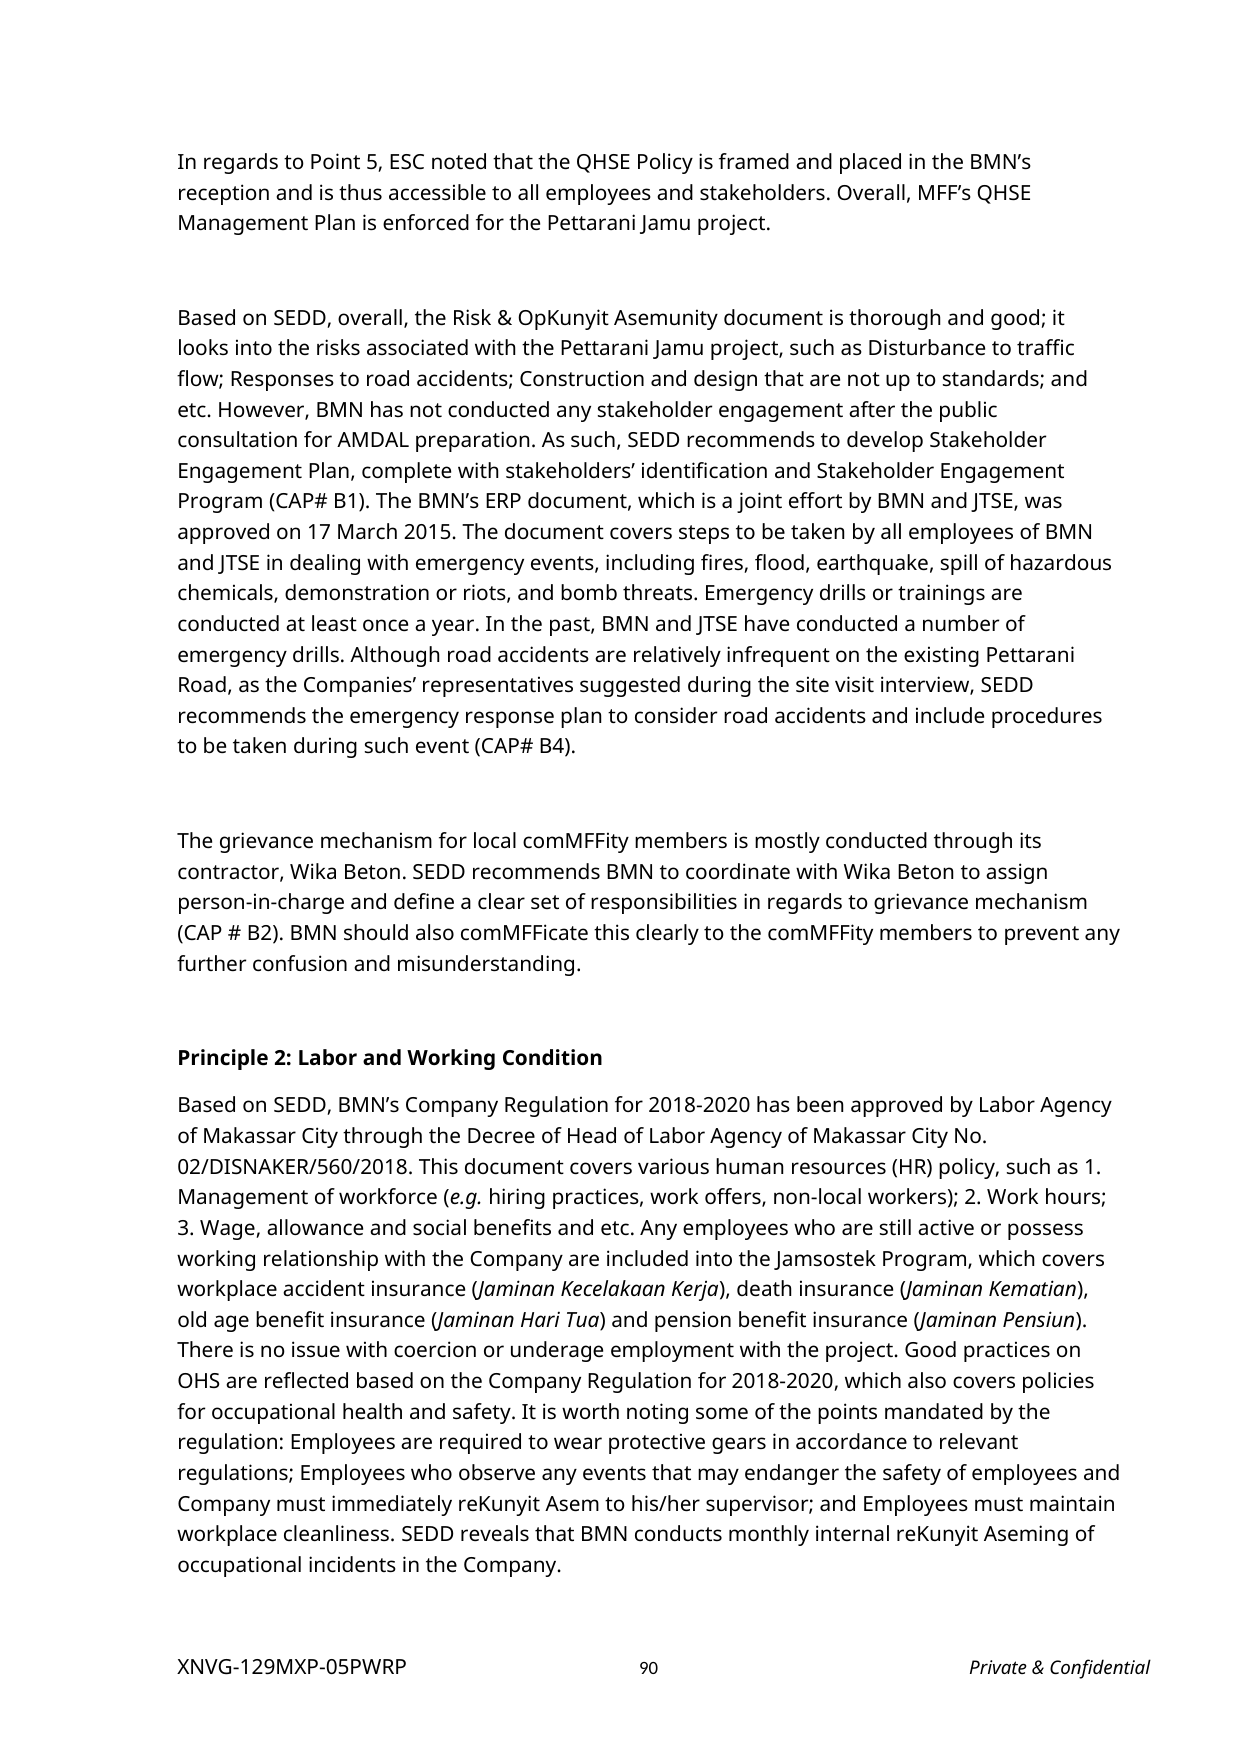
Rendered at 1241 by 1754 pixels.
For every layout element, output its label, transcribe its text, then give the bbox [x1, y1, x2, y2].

text Principle 2: Labor and Working Condition [177, 1043, 1122, 1072]
text Based on SEDD, overall, the Risk & OpKunyit Asemunity document is thorough and good; it looks into the risks associated with the Pettarani Jamu project, such as Disturbance to traffic flow; Responses to road accidents; Construction and design that are not up to standards; and etc. However, BMN has not conducted any stakeholder engagement after the public consultation for AMDAL preparation. As such, SEDD recommends to develop Stakeholder Engagement Plan, complete with stakeholders’ identification and Stakeholder Engagement Program (CAP# B1). The BMN’s ERP document, which is a joint effort by BMN and JTSE, was approved on 17 March 2015. The document covers steps to be taken by all employees of BMN and JTSE in dealing with emergency events, including fires, flood, earthquake, spill of hazardous chemicals, demonstration or riots, and bomb threats. Emergency drills or trainings are conducted at least once a year. In the past, BMN and JTSE have conducted a number of emergency drills. Although road accidents are relatively infrequent on the existing Pettarani Road, as the Companies’ representatives suggested during the site visit interview, SEDD recommends the emergency response plan to consider road accidents and include procedures to be taken during such event (CAP# B4). [177, 303, 1122, 760]
text In regards to Point 5, ESC noted that the QHSE Policy is framed and placed in the BMN’s reception and is thus accessible to all employees and stakeholders. Overall, MFF’s QHSE Management Plan is enforced for the Pettarani Jamu project. [177, 147, 1122, 237]
text Based on SEDD, BMN’s Company Regulation for 2018-2020 has been approved by Labor Agency of Makassar City through the Decree of Head of Labor Agency of Makassar City No. 02/DISNAKER/560/2018. This document covers various human resources (HR) policy, such as 1. Management of workforce (e.g. hiring practices, work offers, non-local workers); 2. Work hours; 3. Wage, allowance and social benefits and etc. Any employees who are still active or possess working relationship with the Company are included into the Jamsostek Program, which covers workplace accident insurance (Jaminan Kecelakaan Kerja), death insurance (Jaminan Kematian), old age benefit insurance (Jaminan Hari Tua) and pension benefit insurance (Jaminan Pensiun). There is no issue with coercion or underage employment with the project. Good practices on OHS are reflected based on the Company Regulation for 2018-2020, which also covers policies for occupational health and safety. It is worth noting some of the points mandated by the regulation: Employees are required to wear protective gears in accordance to relevant regulations; Employees who observe any events that may endanger the safety of employees and Company must immediately reKunyit Asem to his/her supervisor; and Employees must maintain workplace cleanliness. SEDD reveals that BMN conducts monthly internal reKunyit Aseming of occupational incidents in the Company. [177, 1091, 1122, 1578]
text The grievance mechanism for local comMFFity members is mostly conducted through its contractor, Wika Beton. SEDD recommends BMN to coordinate with Wika Beton to assign person-in-charge and define a clear set of responsibilities in regards to grievance mechanism (CAP # B2). BMN should also comMFFicate this clearly to the comMFFity members to prevent any further confusion and misunderstanding. [177, 826, 1122, 977]
